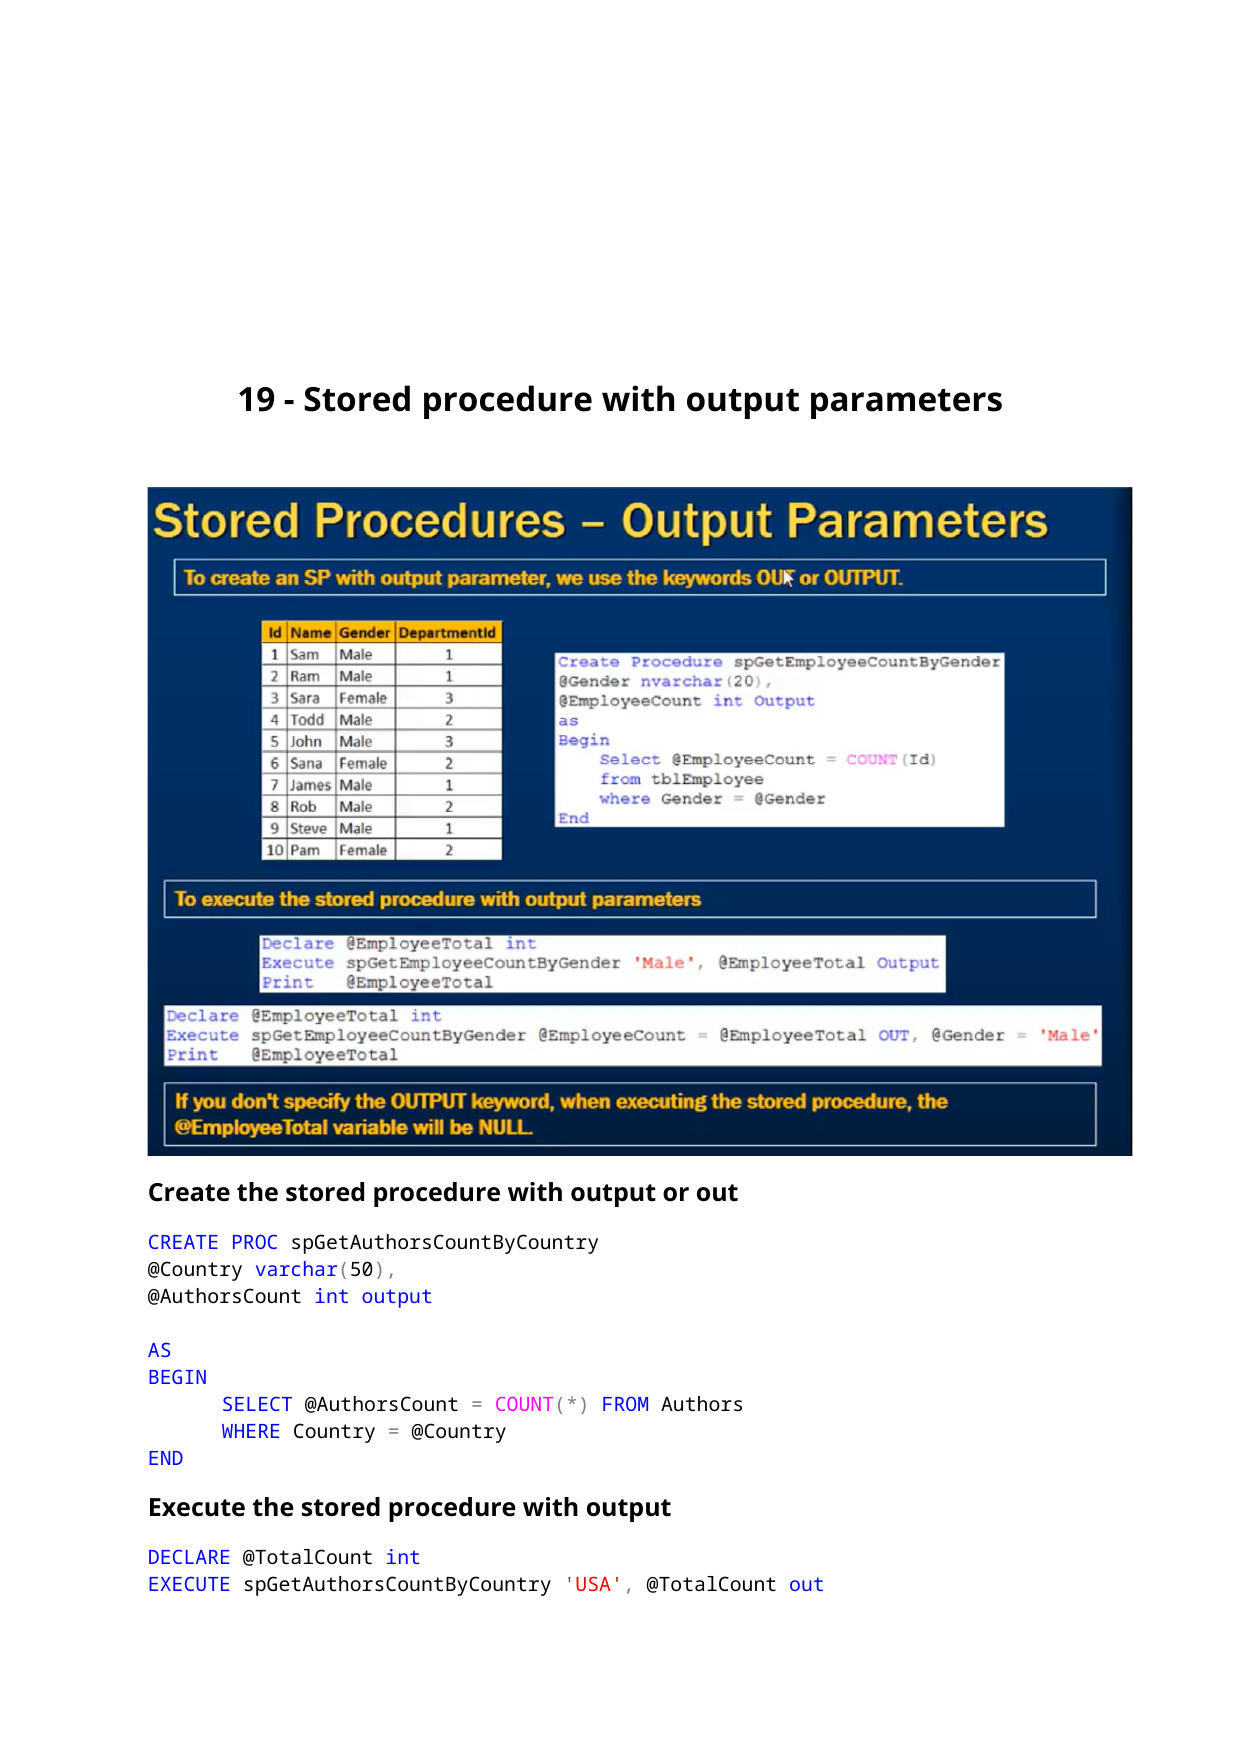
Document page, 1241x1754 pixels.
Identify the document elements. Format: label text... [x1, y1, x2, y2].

text Create the stored procedure with output or out [148, 1174, 1093, 1209]
text @Country varchar(50), [148, 1255, 1093, 1282]
text CREATE PROC spGetAuthorsCountByCountry [148, 1228, 1093, 1255]
text END [148, 1444, 1093, 1471]
text @AuthorsCount int output [148, 1282, 1093, 1309]
text EXECUTE spGetAuthorsCountByCountry 'USA', @TotalCount out [148, 1570, 1093, 1597]
text BEGIN [148, 1363, 1093, 1390]
picture [147, 487, 1133, 1156]
text AS [148, 1336, 1093, 1363]
text WHERE Country = @Country [148, 1417, 1093, 1444]
text Execute the stored procedure with output [148, 1489, 1093, 1524]
text SELECT @AuthorsCount = COUNT(*) FROM Authors [148, 1390, 1093, 1417]
text DECLARE @TotalCount int [148, 1543, 1093, 1570]
text 19 - Stored procedure with output parameters [148, 376, 1093, 422]
